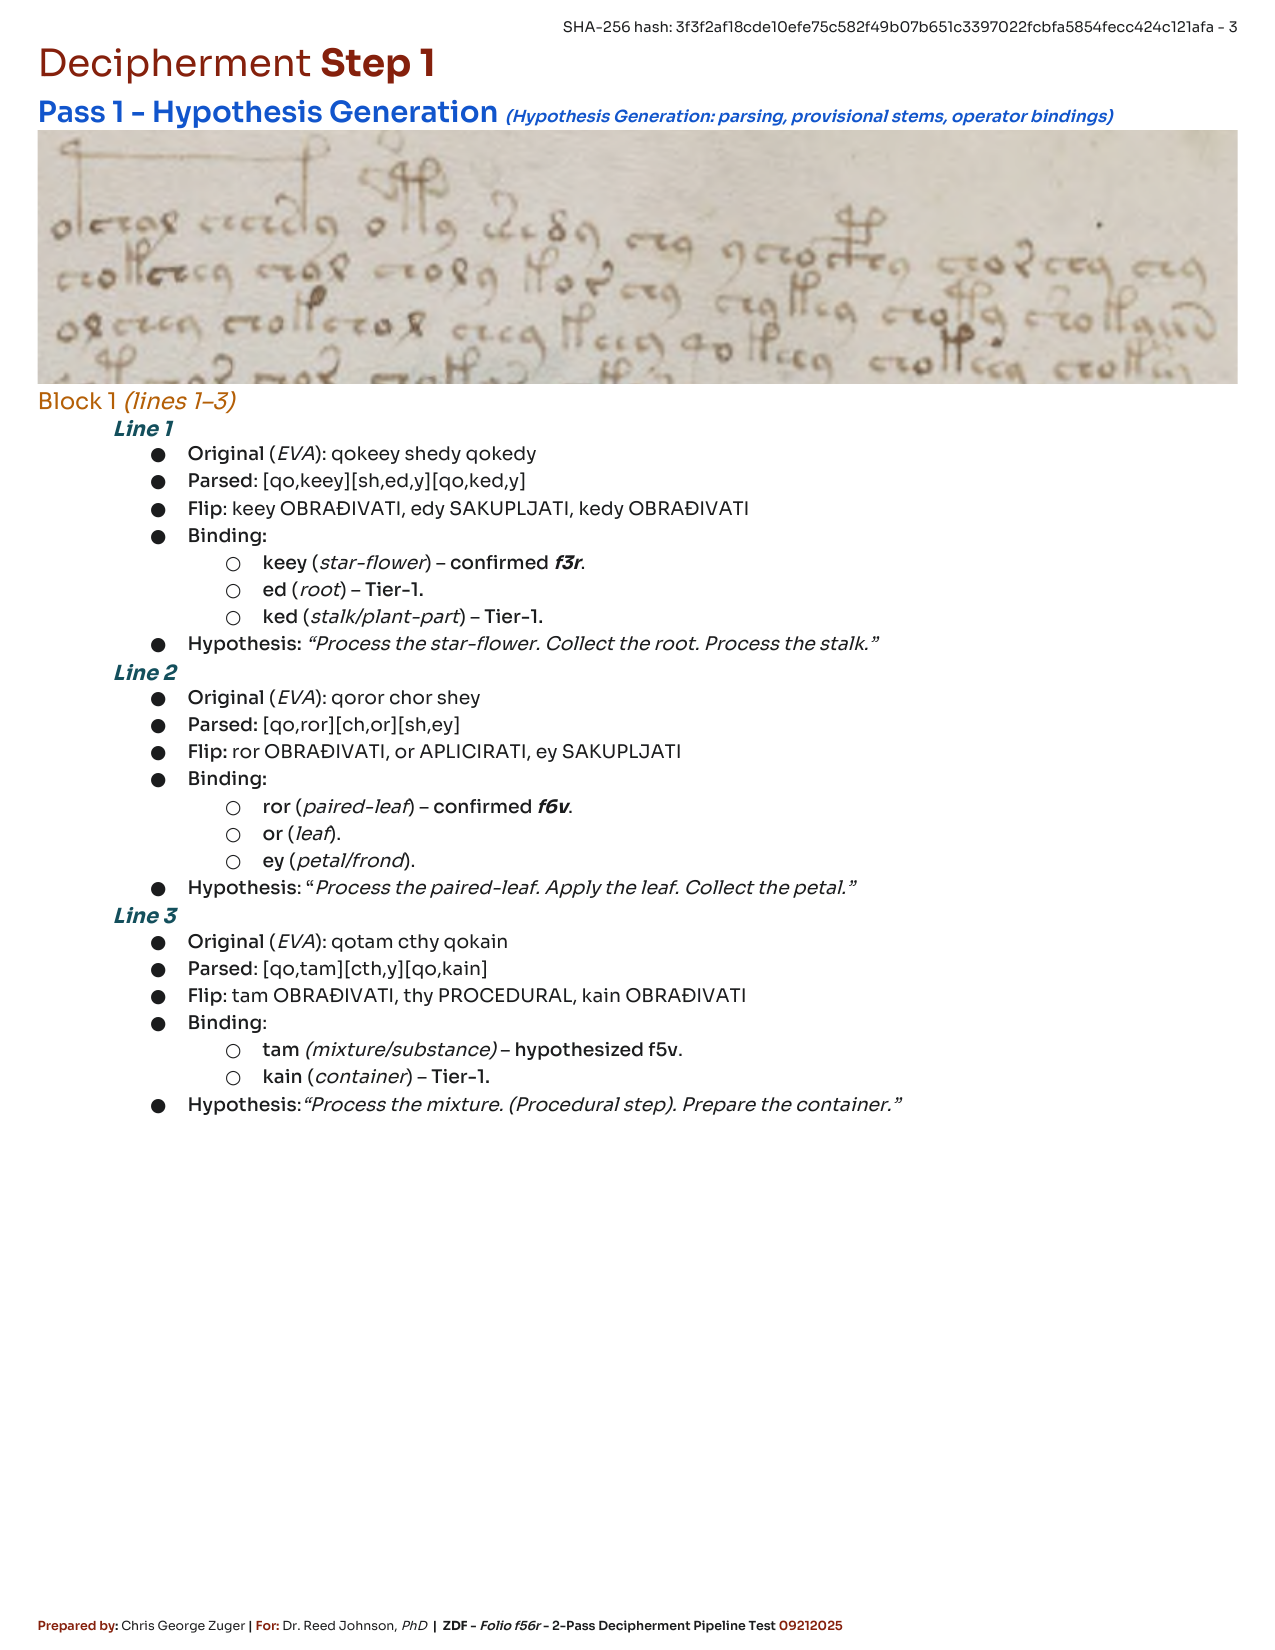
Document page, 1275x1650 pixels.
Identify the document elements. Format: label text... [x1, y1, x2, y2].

list Flip: keey OBRAĐIVATI, edy SAKUPLJATI, kedy OBRAĐIVATI [150, 497, 1237, 520]
list Flip: ror OBRAĐIVATI, or APLICIRATI, ey SAKUPLJATI [150, 740, 1237, 764]
list Parsed: [qo,ror][ch,or][sh,ey] [150, 713, 1237, 737]
list ey (petal/frond). [225, 849, 1237, 873]
subtitle Block 1 (lines 1–3) [37, 387, 1237, 416]
list Hypothesis: “Process the paired-leaf. Apply the leaf. Collect the petal.” [150, 876, 1237, 900]
list Binding: [150, 1011, 1237, 1035]
subtitle Decipherment Step 1 [37, 40, 1237, 88]
list Original (EVA): qoror chor shey [150, 686, 1237, 710]
list ked (stalk/plant-part) – Tier-1. [225, 605, 1237, 629]
subtitle Line 3 [112, 903, 1237, 930]
list Hypothesis: “Process the star-flower. Collect the root. Process the stalk.” [150, 633, 1237, 656]
list keey (star-flower) – confirmed f3r. [225, 551, 1237, 575]
subtitle Line 2 [112, 660, 1237, 686]
list tam (mixture/substance) – hypothesized f5v. [225, 1038, 1237, 1062]
list Binding: [150, 768, 1237, 791]
list Flip: tam OBRAĐIVATI, thy PROCEDURAL, kain OBRAĐIVATI [150, 984, 1237, 1008]
subtitle Pass 1 - Hypothesis Generation (Hypothesis Generation: parsing, provisional stems, operator bindings) [37, 94, 1237, 130]
list kain (container) – Tier-1. [225, 1066, 1237, 1089]
list Parsed: [qo,keey][sh,ed,y][qo,ked,y] [150, 469, 1237, 493]
subtitle Line 1 [112, 416, 1237, 442]
list Original (EVA): qokeey shedy qokedy [150, 442, 1237, 466]
list ed (root) – Tier-1. [225, 578, 1237, 602]
list Parsed: [qo,tam][cth,y][qo,kain] [150, 957, 1237, 981]
list Hypothesis:“Process the mixture. (Procedural step). Prepare the container.” [150, 1093, 1237, 1117]
list ror (paired-leaf) – confirmed f6v. [225, 795, 1237, 818]
list Binding: [150, 524, 1237, 547]
picture [37, 130, 1238, 384]
list or (leaf). [225, 822, 1237, 846]
list Original (EVA): qotam cthy qokain [150, 930, 1237, 953]
